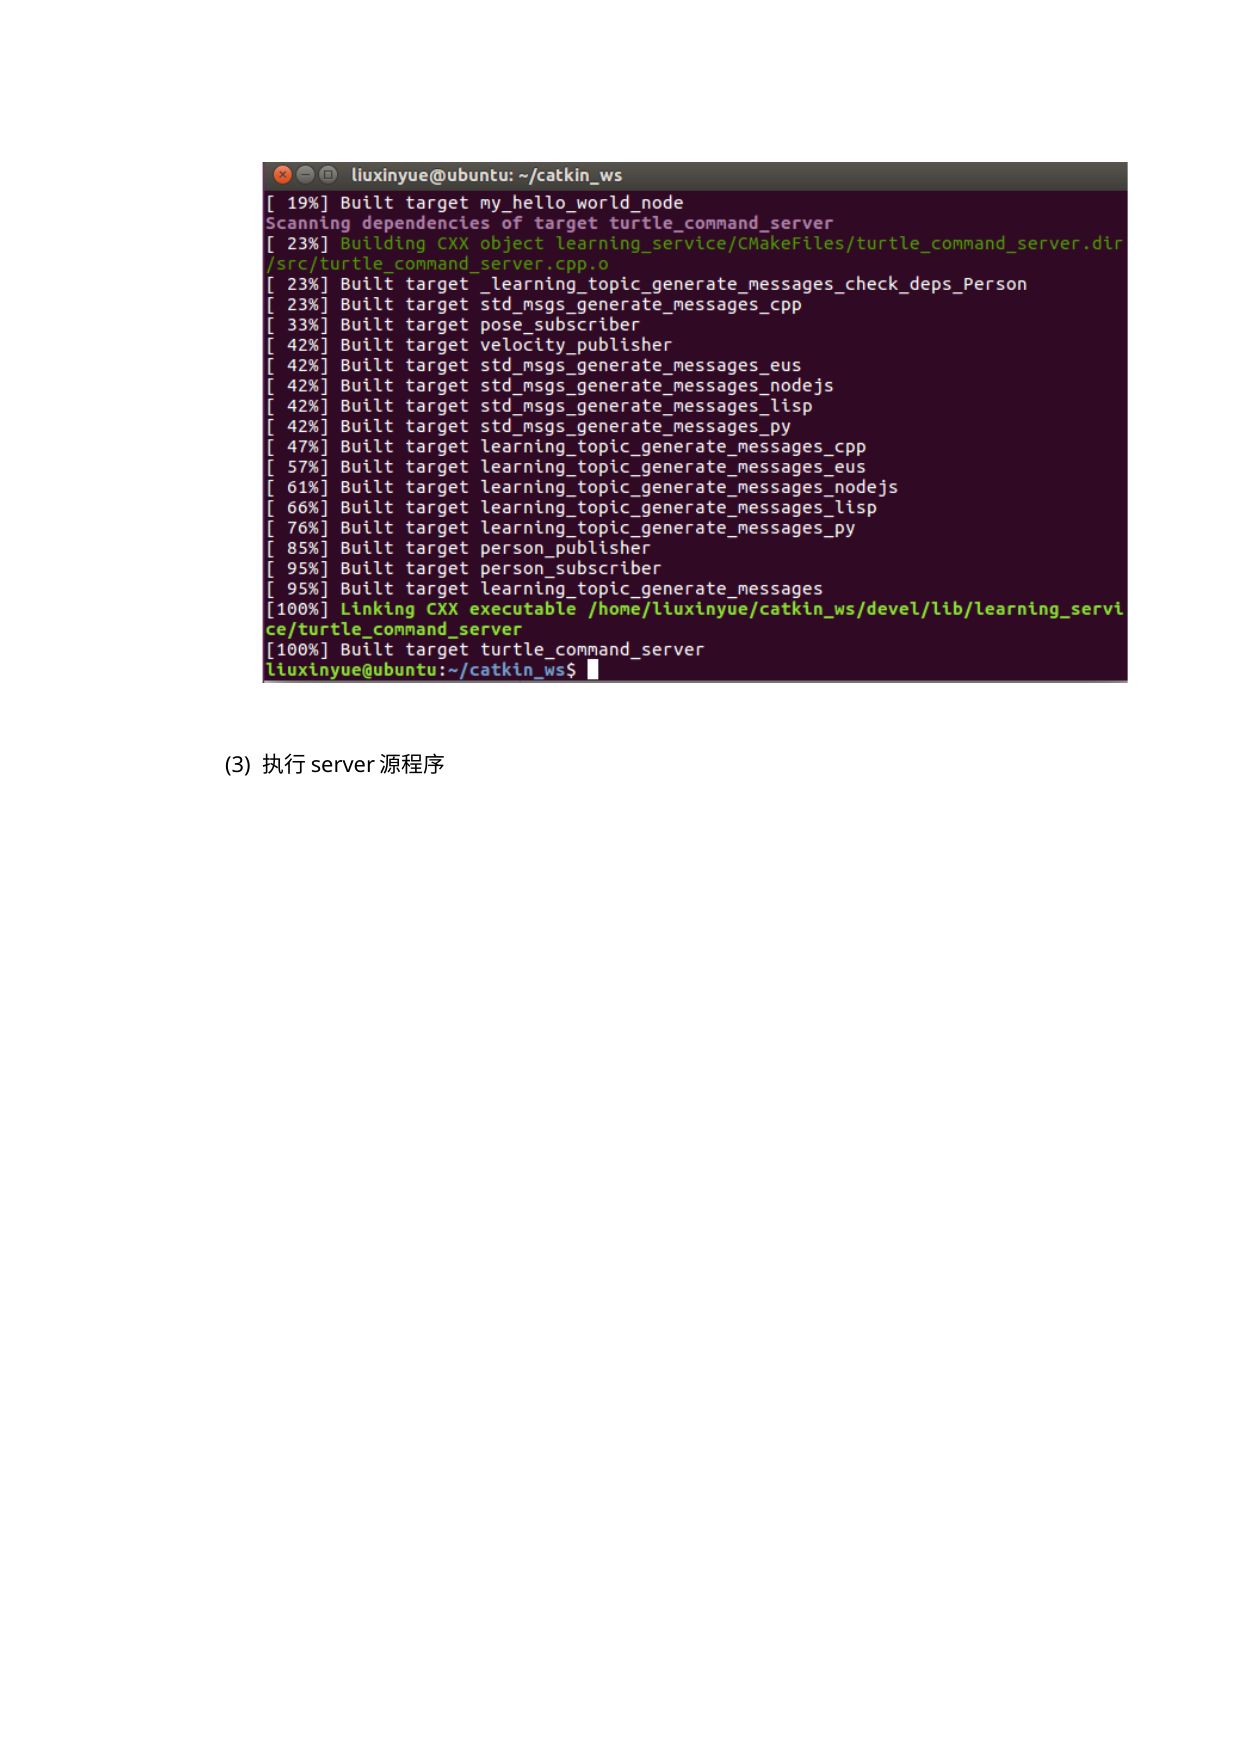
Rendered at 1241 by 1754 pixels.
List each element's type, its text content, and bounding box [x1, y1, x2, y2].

picture [262, 162, 1128, 683]
list 执行server源程序 [225, 747, 1053, 779]
